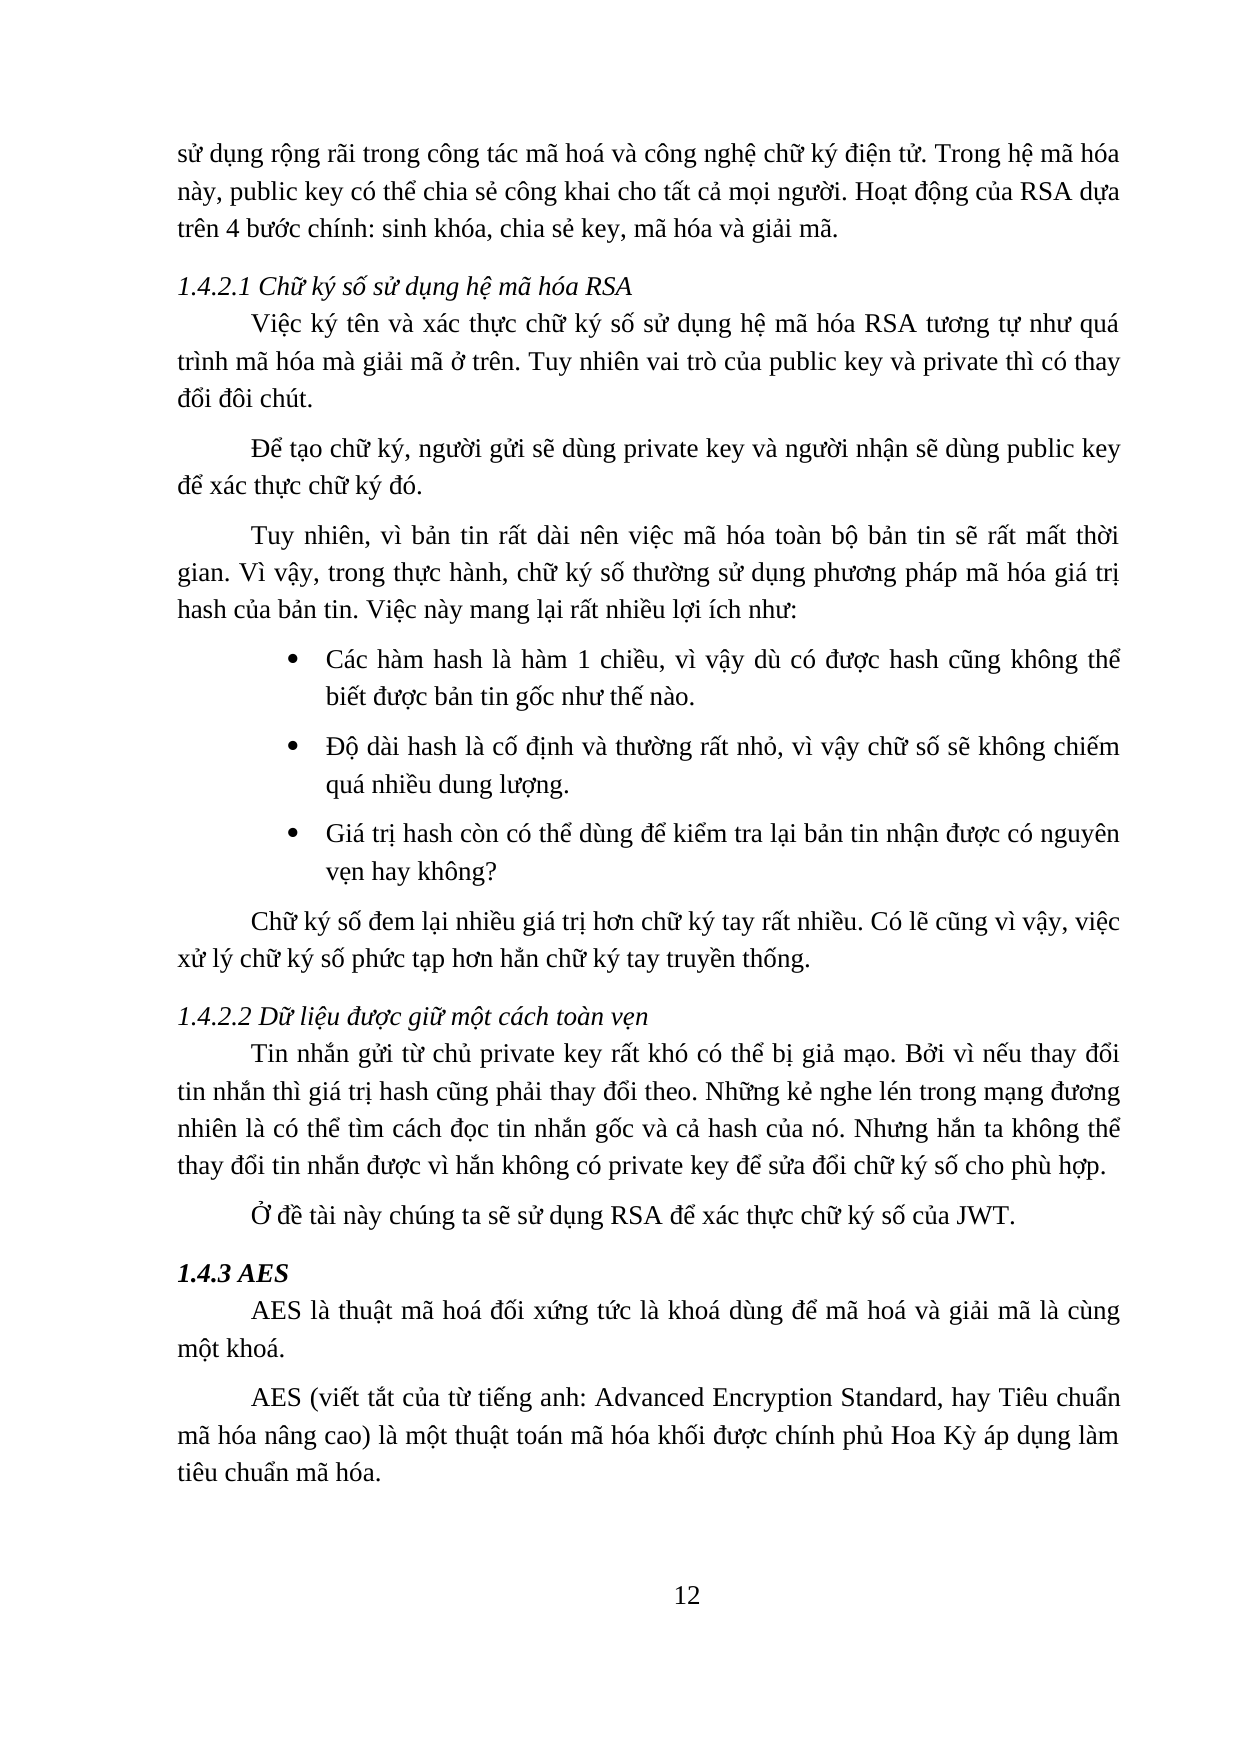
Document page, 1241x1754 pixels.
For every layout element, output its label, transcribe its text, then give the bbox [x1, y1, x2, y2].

text AES (viết tắt của từ tiếng anh: Advanced Encryption Standard, hay Tiêu chuẩn mã hóa nâng cao) là một thuật toán mã hóa khối được chính phủ Hoa Kỳ áp dụng làm tiêu chuẩn mã hóa. [177, 1382, 1122, 1487]
text Việc ký tên và xác thực chữ ký số sử dụng hệ mã hóa RSA tương tự như quá trình mã hóa mà giải mã ở trên. Tuy nhiên vai trò của public key và private thì có thay đổi đôi chút. [177, 307, 1122, 413]
text Để tạo chữ ký, người gửi sẽ dùng private key và người nhận sẽ dùng public key để xác thực chữ ký đó. [177, 432, 1122, 500]
text Chữ ký số đem lại nhiều giá trị hơn chữ ký tay rất nhiều. Có lẽ cũng vì vậy, việc xử lý chữ ký số phức tạp hơn hẳn chữ ký tay truyền thống. [177, 905, 1122, 973]
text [177, 137, 1122, 243]
text AES là thuật mã hoá đối xứng tức là khoá dùng để mã hoá và giải mã là cùng một khoá. [177, 1294, 1122, 1363]
list Độ dài hash là cố định và thường rất nhỏ, vì vậy chữ số sẽ không chiếm quá nhiều dung lượng. [288, 730, 1122, 799]
text Tin nhắn gửi từ chủ private key rất khó có thể bị giả mạo. Bởi vì nếu thay đổi tin nhắn thì giá trị hash cũng phải thay đổi theo. Những kẻ nghe lén trong mạng đương nhiên là có thể tìm cách đọc tin nhắn gốc và cả hash của nó. Nhưng hắn ta không thể thay đổi tin nhắn được vì hắn không có private key để sửa đổi chữ ký số cho phù hợp. [177, 1037, 1122, 1180]
text 1.4.2.2 Dữ liệu được giữ một cách toàn vẹn [177, 1000, 1122, 1031]
text Tuy nhiên, vì bản tin rất dài nên việc mã hóa toàn bộ bản tin sẽ rất mất thời gian. Vì vậy, trong thực hành, chữ ký số thường sử dụng phương pháp mã hóa giá trị hash của bản tin. Việc này mang lại rất nhiều lợi ích như: [177, 519, 1122, 624]
text 1.4.3 AES [177, 1257, 1122, 1288]
text Ở đề tài này chúng ta sẽ sử dụng RSA để xác thực chữ ký số của JWT. [177, 1199, 1122, 1230]
list Giá trị hash còn có thể dùng để kiểm tra lại bản tin nhận được có nguyên vẹn hay không? [288, 817, 1122, 886]
list Các hàm hash là hàm 1 chiều, vì vậy dù có được hash cũng không thể biết được bản tin gốc như thế nào. [288, 643, 1122, 712]
text 1.4.2.1 Chữ ký số sử dụng hệ mã hóa RSA [177, 270, 1122, 301]
